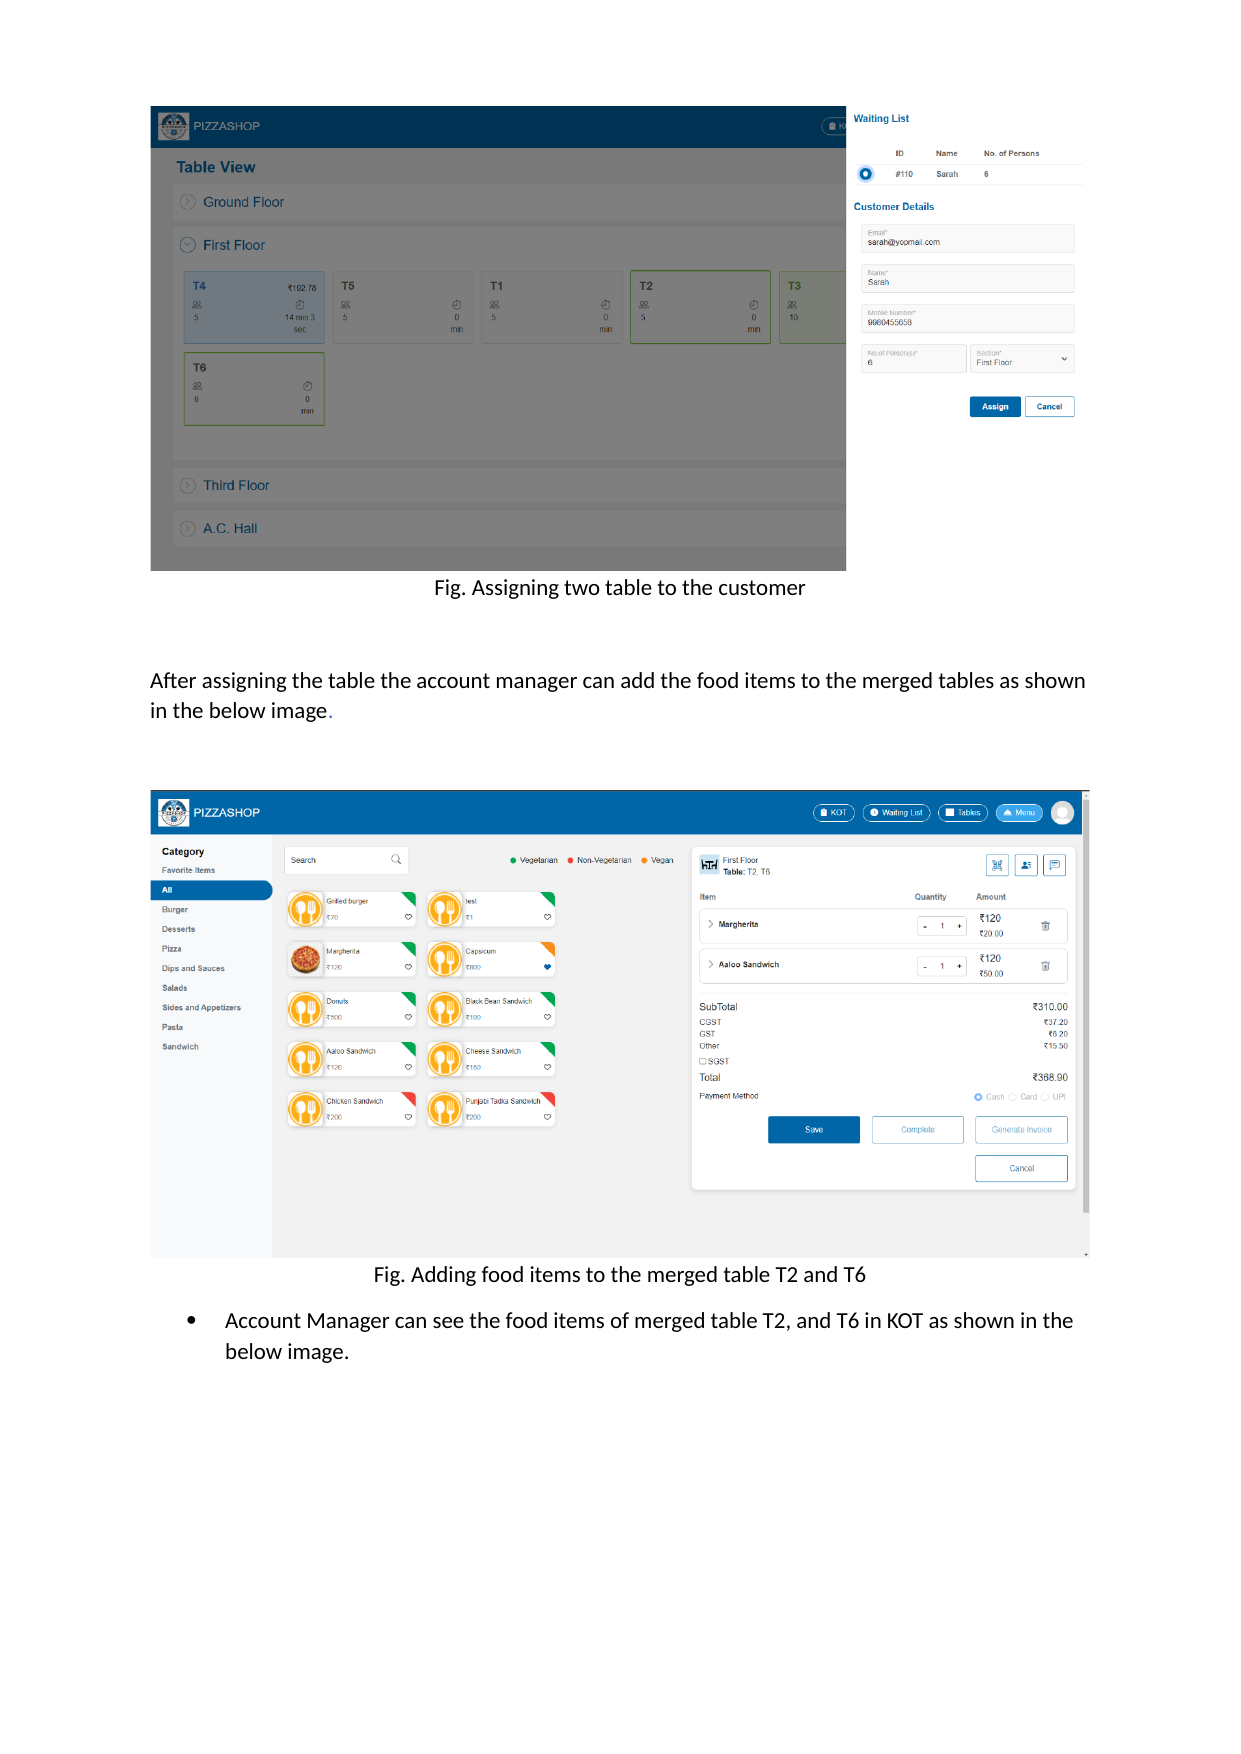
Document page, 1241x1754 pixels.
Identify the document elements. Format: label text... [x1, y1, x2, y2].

picture [150, 106, 1090, 571]
text Fig. Adding food items to the merged table T2 and T6 [150, 1258, 1090, 1288]
list Account Manager can see the food items of merged table T2, and T6 in KOT as shown in the below image. [187, 1307, 1090, 1365]
text Fig. Assigning two table to the customer [150, 571, 1090, 601]
text After assigning the table the account manager can add the food items to the merged tables as shown in the below image. [150, 666, 1090, 724]
picture [150, 790, 1090, 1258]
